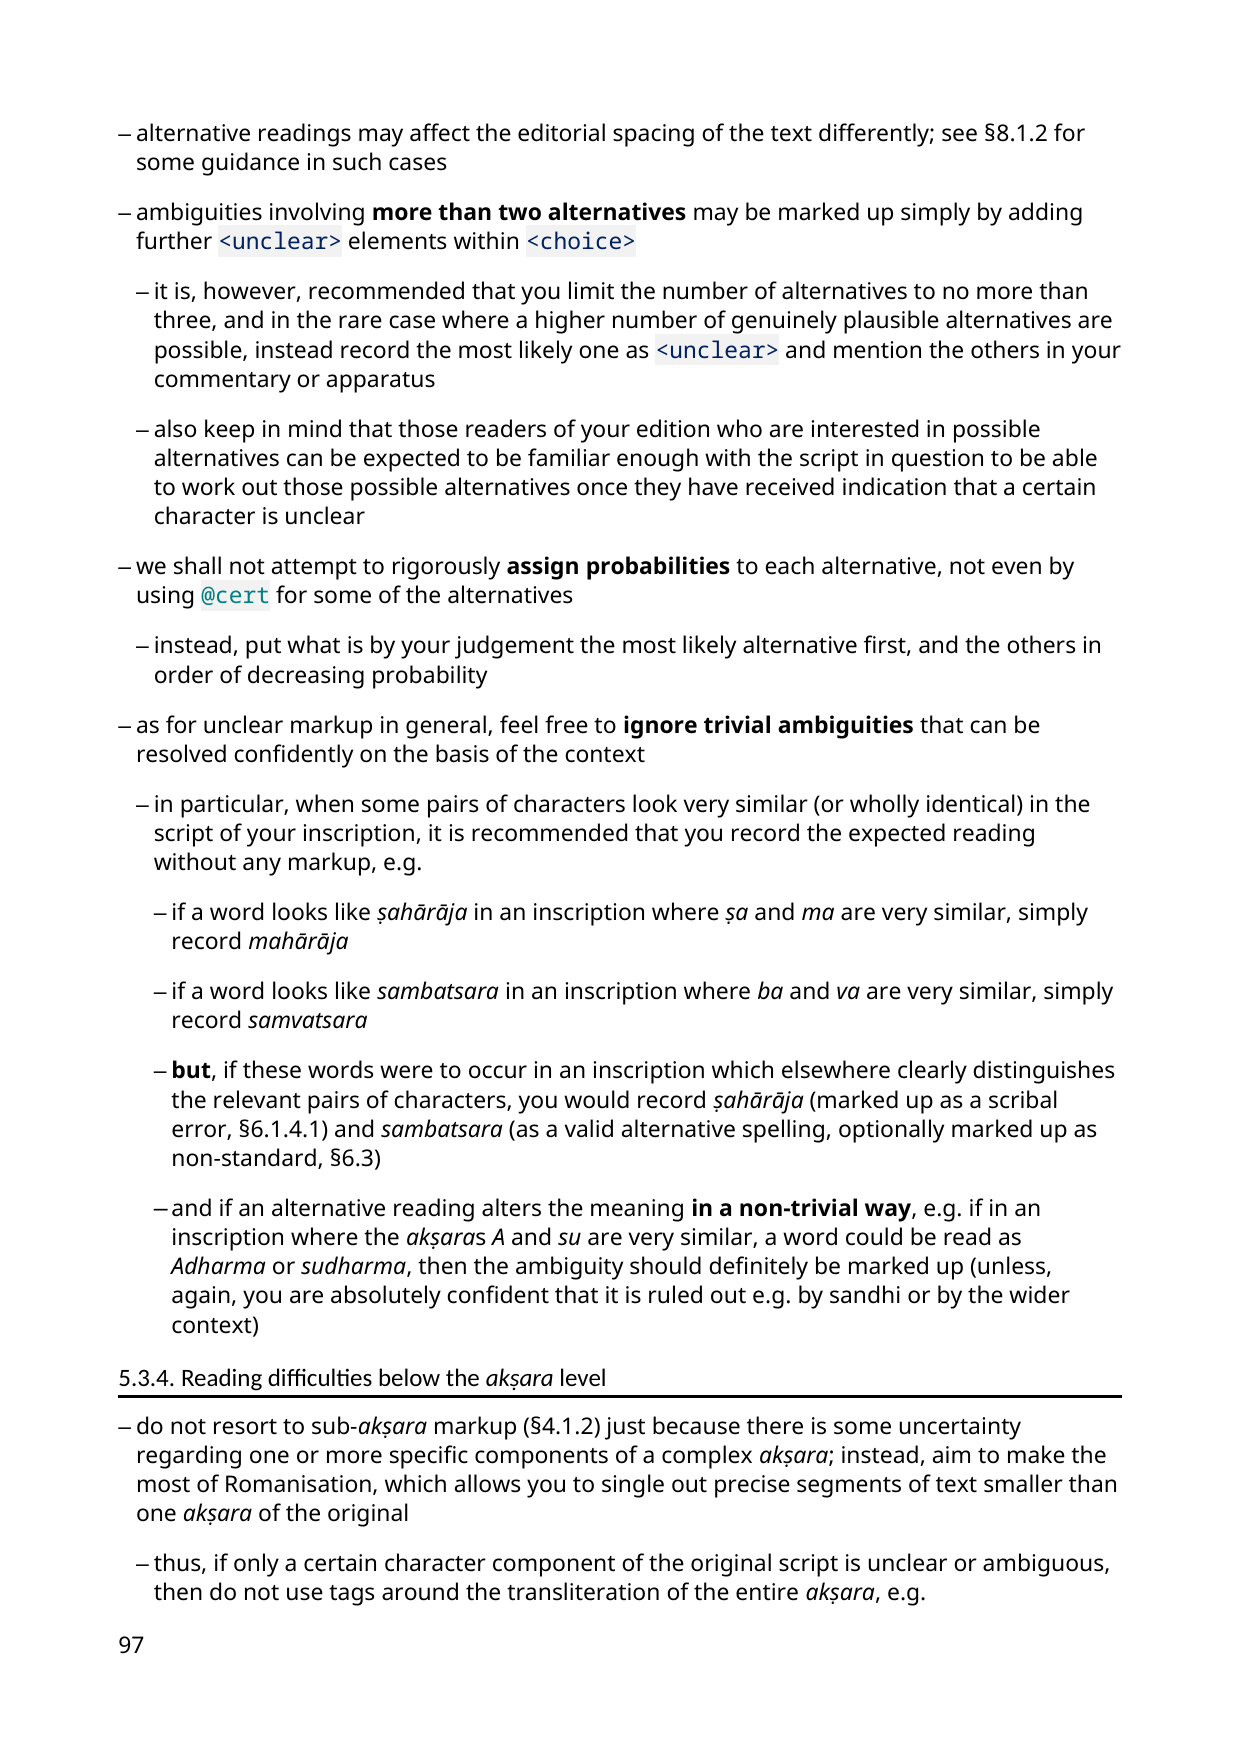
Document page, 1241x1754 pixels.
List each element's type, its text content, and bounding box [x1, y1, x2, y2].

list as for unclear markup in general, feel free to ignore trivial ambiguities that can be resolved confidently on the basis of the context [118, 710, 1122, 768]
subtitle Reading difficulties below the akṣara level [118, 1360, 1122, 1395]
list instead, put what is by your judgement the most likely alternative first, and the others in order of decreasing probability [136, 631, 1122, 689]
list in particular, when some pairs of characters look very similar (or wholly identical) in the script of your inscription, it is recommended that you record the expected reading without any markup, e.g. [136, 789, 1122, 876]
list it is, however, recommended that you limit the number of alternatives to no more than three, and in the rare case where a higher number of genuinely plausible alternatives are possible, instead record the most likely one as <unclear> and mention the others in your commentary or apparatus [136, 276, 1122, 393]
list we shall not attempt to rigorously assign probabilities to each alternative, not even by using @cert for some of the alternatives [118, 551, 1122, 610]
list ambiguities involving more than two alternatives may be marked up simply by adding further <unclear> elements within <choice> [118, 197, 1122, 256]
list if a word looks like ṣahārāja in an inscription where ṣa and ma are very similar, simply record mahārāja [153, 897, 1122, 956]
list also keep in mind that those readers of your edition who are interested in possible alternatives can be expected to be familiar enough with the script in question to be able to work out those possible alternatives once they have received indication that a certain character is unclear [136, 414, 1122, 531]
list and if an alternative reading alters the meaning in a non-trivial way, e.g. if in an inscription where the akṣaras A and su are very similar, a word could be read as Adharma or sudharma, then the ambiguity should definitely be marked up (unless, again, you are absolutely confident that it is ruled out e.g. by sandhi or by the wider context) [153, 1193, 1122, 1339]
list if a word looks like sambatsara in an inscription where ba and va are very similar, simply record samvatsara [153, 976, 1122, 1035]
list alternative readings may affect the editorial spacing of the text differently; see §8.1.2 for some guidance in such cases [118, 118, 1122, 176]
list thus, if only a certain character component of the original script is unclear or ambiguous, then do not use tags around the transliteration of the entire akṣara, e.g. [136, 1548, 1122, 1607]
list do not resort to sub-akṣara markup (§4.1.2) just because there is some uncertainty regarding one or more specific components of a complex akṣara; instead, aim to make the most of Romanisation, which allows you to single out precise segments of text smaller than one akṣara of the original [118, 1411, 1122, 1527]
list but, if these words were to occur in an inscription which elsewhere clearly distinguishes the relevant pairs of characters, you would record ṣahārāja (marked up as a scribal error, §6.1.4.1) and sambatsara (as a valid alternative spelling, optionally marked up as non-standard, §6.3) [153, 1056, 1122, 1172]
